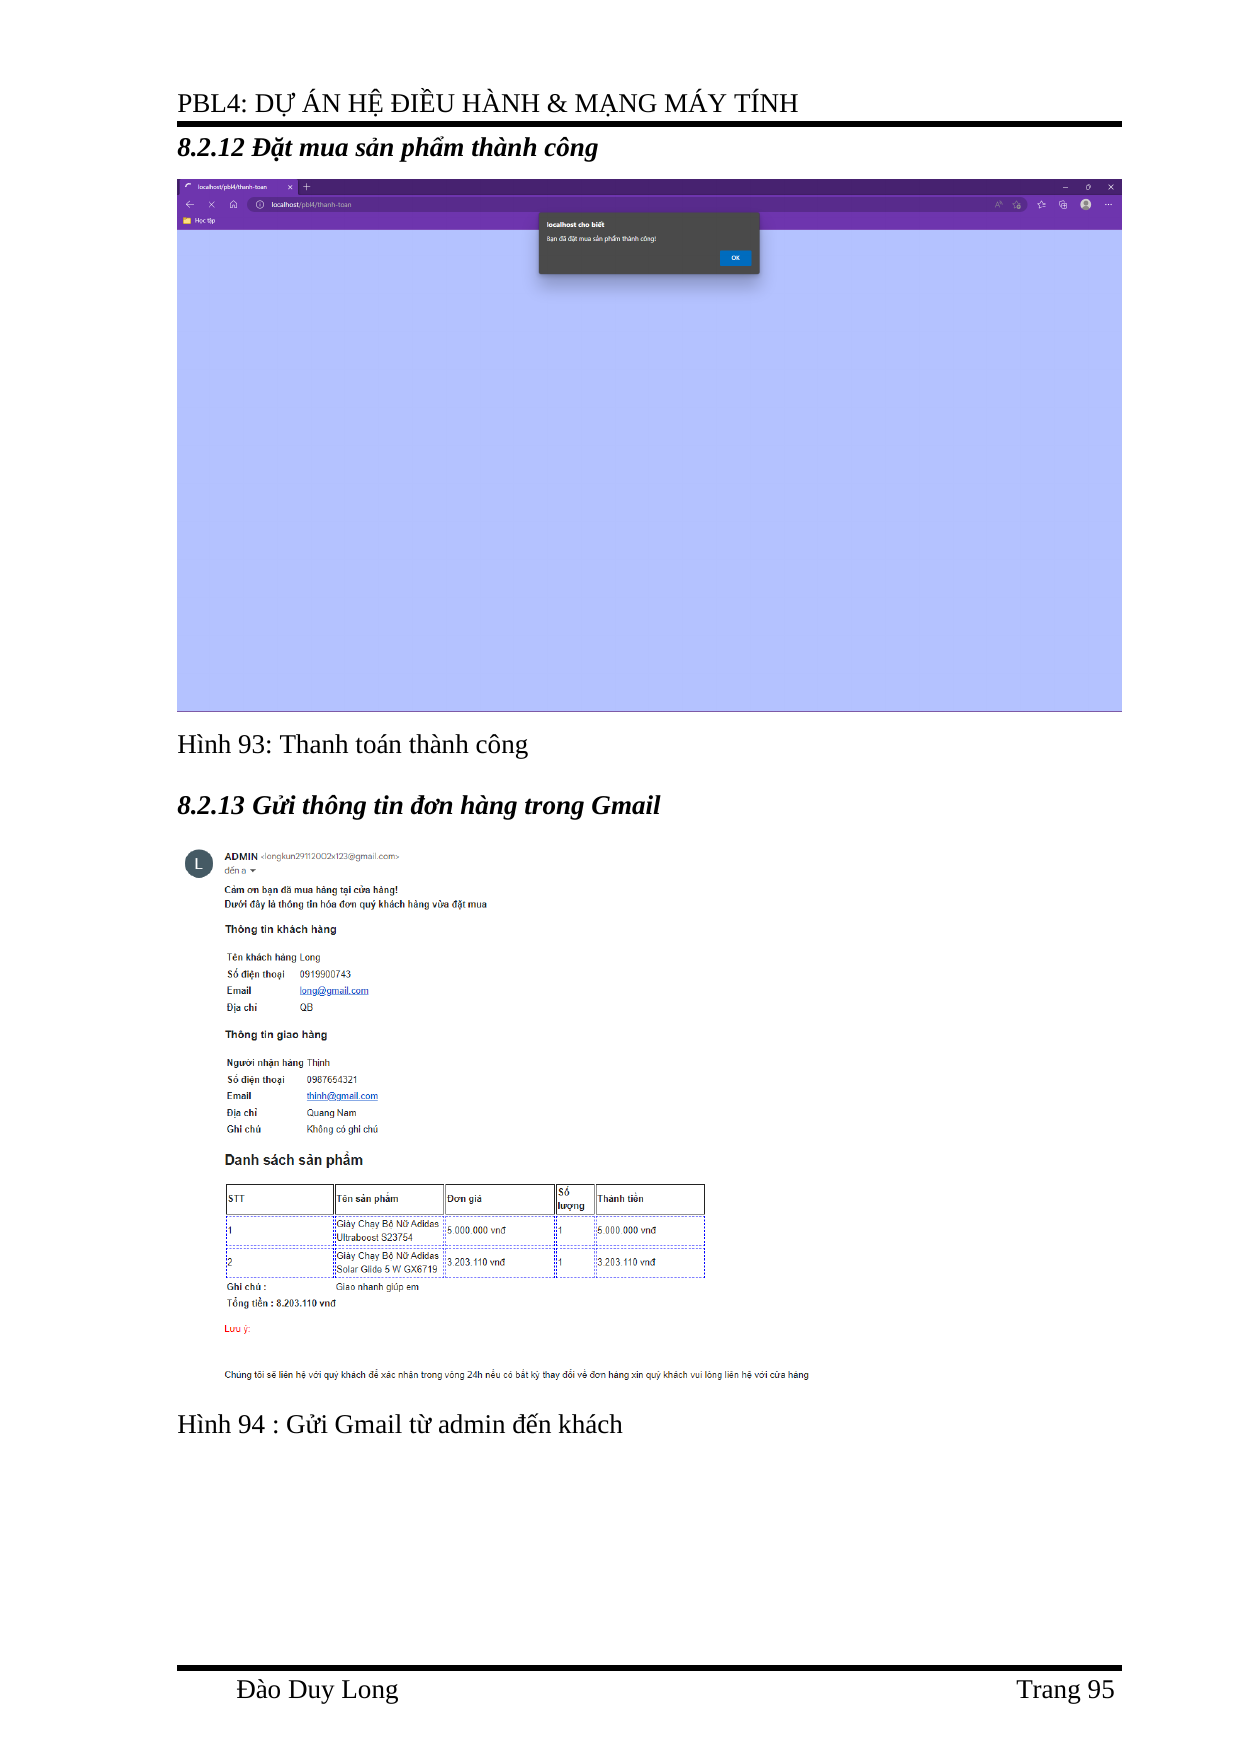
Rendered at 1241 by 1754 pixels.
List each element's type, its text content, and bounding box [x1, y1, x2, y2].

picture [177, 179, 1122, 712]
subtitle Gửi thông tin đơn hàng trong Gmail [177, 789, 1122, 820]
picture [177, 837, 840, 1391]
subtitle 8.2.12 Đặt mua sản phẩm thành công [177, 132, 1122, 163]
text Hình 93: Thanh toán thành công [177, 728, 1122, 759]
text Hình 94 : Gửi Gmail từ admin đến khách [177, 1408, 1122, 1439]
